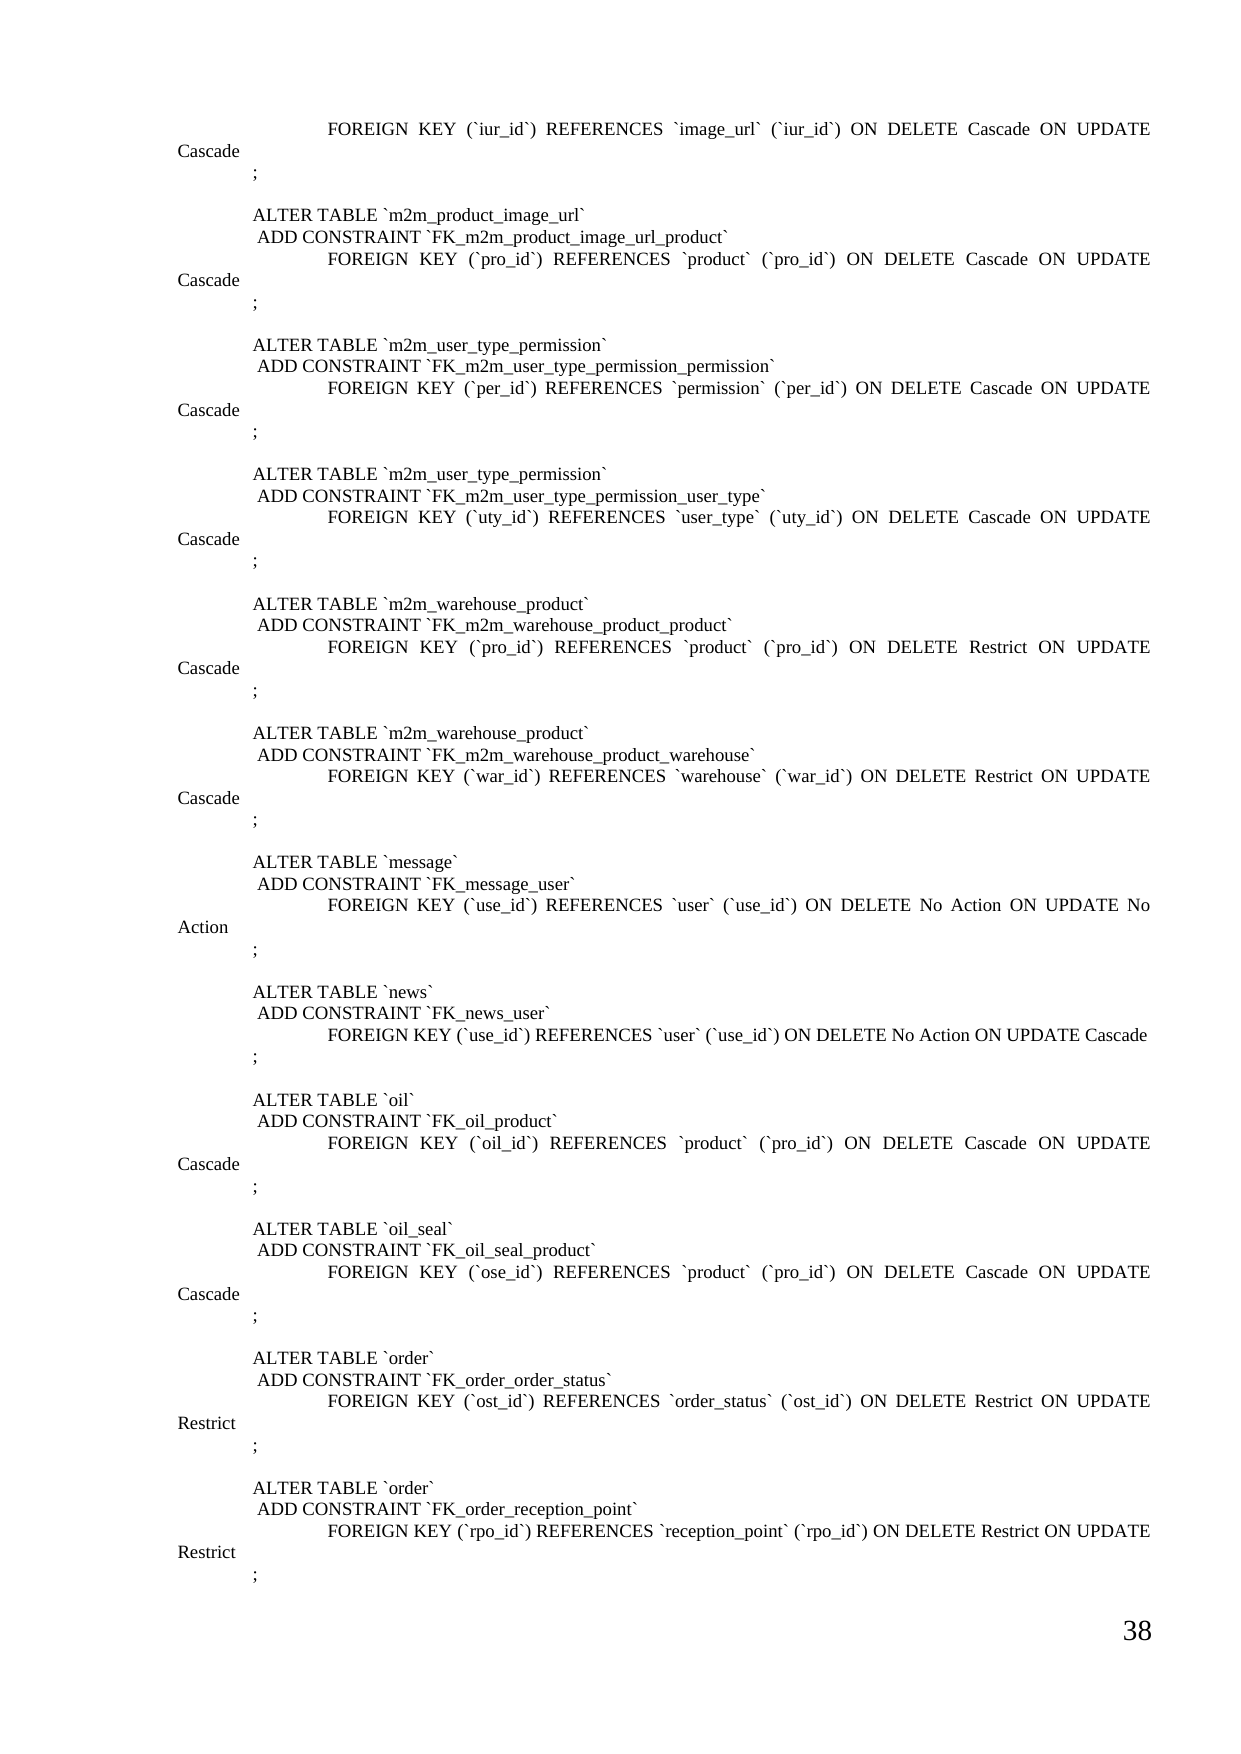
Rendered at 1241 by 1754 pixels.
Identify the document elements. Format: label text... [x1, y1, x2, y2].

text ALTER TABLE `m2m_product_image_url` [177, 204, 1152, 226]
text FOREIGN KEY (`rpo_id`) REFERENCES `reception_point` (`rpo_id`) ON DELETE Restrict ON UPDATE Restrict [177, 1520, 1152, 1563]
text ALTER TABLE `order` [177, 1477, 1152, 1498]
text ADD CONSTRAINT `FK_order_reception_point` [177, 1498, 1152, 1520]
text FOREIGN KEY (`use_id`) REFERENCES `user` (`use_id`) ON DELETE No Action ON UPDATE Cascade [177, 1024, 1152, 1045]
text ; [177, 937, 1152, 959]
text ALTER TABLE `m2m_warehouse_product` [177, 592, 1152, 614]
text ; [177, 1045, 1152, 1067]
text ; [177, 1304, 1152, 1326]
text ADD CONSTRAINT `FK_news_user` [177, 1002, 1152, 1024]
text ADD CONSTRAINT `FK_m2m_warehouse_product_product` [177, 614, 1152, 636]
text FOREIGN KEY (`iur_id`) REFERENCES `image_url` (`iur_id`) ON DELETE Cascade ON UPDATE Cascade [177, 118, 1152, 161]
text ; [177, 161, 1152, 183]
text ; [177, 1563, 1152, 1584]
text ; [177, 291, 1152, 312]
text ADD CONSTRAINT `FK_message_user` [177, 873, 1152, 894]
text ALTER TABLE `oil` [177, 1088, 1152, 1110]
text ; [177, 1433, 1152, 1455]
text ADD CONSTRAINT `FK_m2m_warehouse_product_warehouse` [177, 743, 1152, 765]
text FOREIGN KEY (`uty_id`) REFERENCES `user_type` (`uty_id`) ON DELETE Cascade ON UPDATE Cascade [177, 506, 1152, 549]
text FOREIGN KEY (`ost_id`) REFERENCES `order_status` (`ost_id`) ON DELETE Restrict ON UPDATE Restrict [177, 1390, 1152, 1433]
text ALTER TABLE `message` [177, 851, 1152, 873]
text FOREIGN KEY (`pro_id`) REFERENCES `product` (`pro_id`) ON DELETE Restrict ON UPDATE Cascade [177, 636, 1152, 679]
text ALTER TABLE `news` [177, 981, 1152, 1002]
text ; [177, 420, 1152, 442]
text ADD CONSTRAINT `FK_oil_product` [177, 1110, 1152, 1132]
text FOREIGN KEY (`ose_id`) REFERENCES `product` (`pro_id`) ON DELETE Cascade ON UPDATE Cascade [177, 1261, 1152, 1304]
text ADD CONSTRAINT `FK_order_order_status` [177, 1369, 1152, 1390]
text ADD CONSTRAINT `FK_m2m_user_type_permission_permission` [177, 355, 1152, 377]
text FOREIGN KEY (`oil_id`) REFERENCES `product` (`pro_id`) ON DELETE Cascade ON UPDATE Cascade [177, 1132, 1152, 1175]
text ADD CONSTRAINT `FK_m2m_product_image_url_product` [177, 226, 1152, 247]
text ALTER TABLE `m2m_warehouse_product` [177, 722, 1152, 743]
text ALTER TABLE `m2m_user_type_permission` [177, 463, 1152, 485]
text FOREIGN KEY (`use_id`) REFERENCES `user` (`use_id`) ON DELETE No Action ON UPDATE No Action [177, 894, 1152, 937]
text FOREIGN KEY (`per_id`) REFERENCES `permission` (`per_id`) ON DELETE Cascade ON UPDATE Cascade [177, 377, 1152, 420]
text ; [177, 679, 1152, 700]
text ADD CONSTRAINT `FK_oil_seal_product` [177, 1239, 1152, 1261]
text ; [177, 808, 1152, 830]
text FOREIGN KEY (`war_id`) REFERENCES `warehouse` (`war_id`) ON DELETE Restrict ON UPDATE Cascade [177, 765, 1152, 808]
text ALTER TABLE `m2m_user_type_permission` [177, 334, 1152, 355]
text ; [177, 1175, 1152, 1196]
text FOREIGN KEY (`pro_id`) REFERENCES `product` (`pro_id`) ON DELETE Cascade ON UPDATE Cascade [177, 247, 1152, 291]
text ALTER TABLE `oil_seal` [177, 1218, 1152, 1239]
text ADD CONSTRAINT `FK_m2m_user_type_permission_user_type` [177, 485, 1152, 506]
text ALTER TABLE `order` [177, 1347, 1152, 1369]
text ; [177, 549, 1152, 571]
